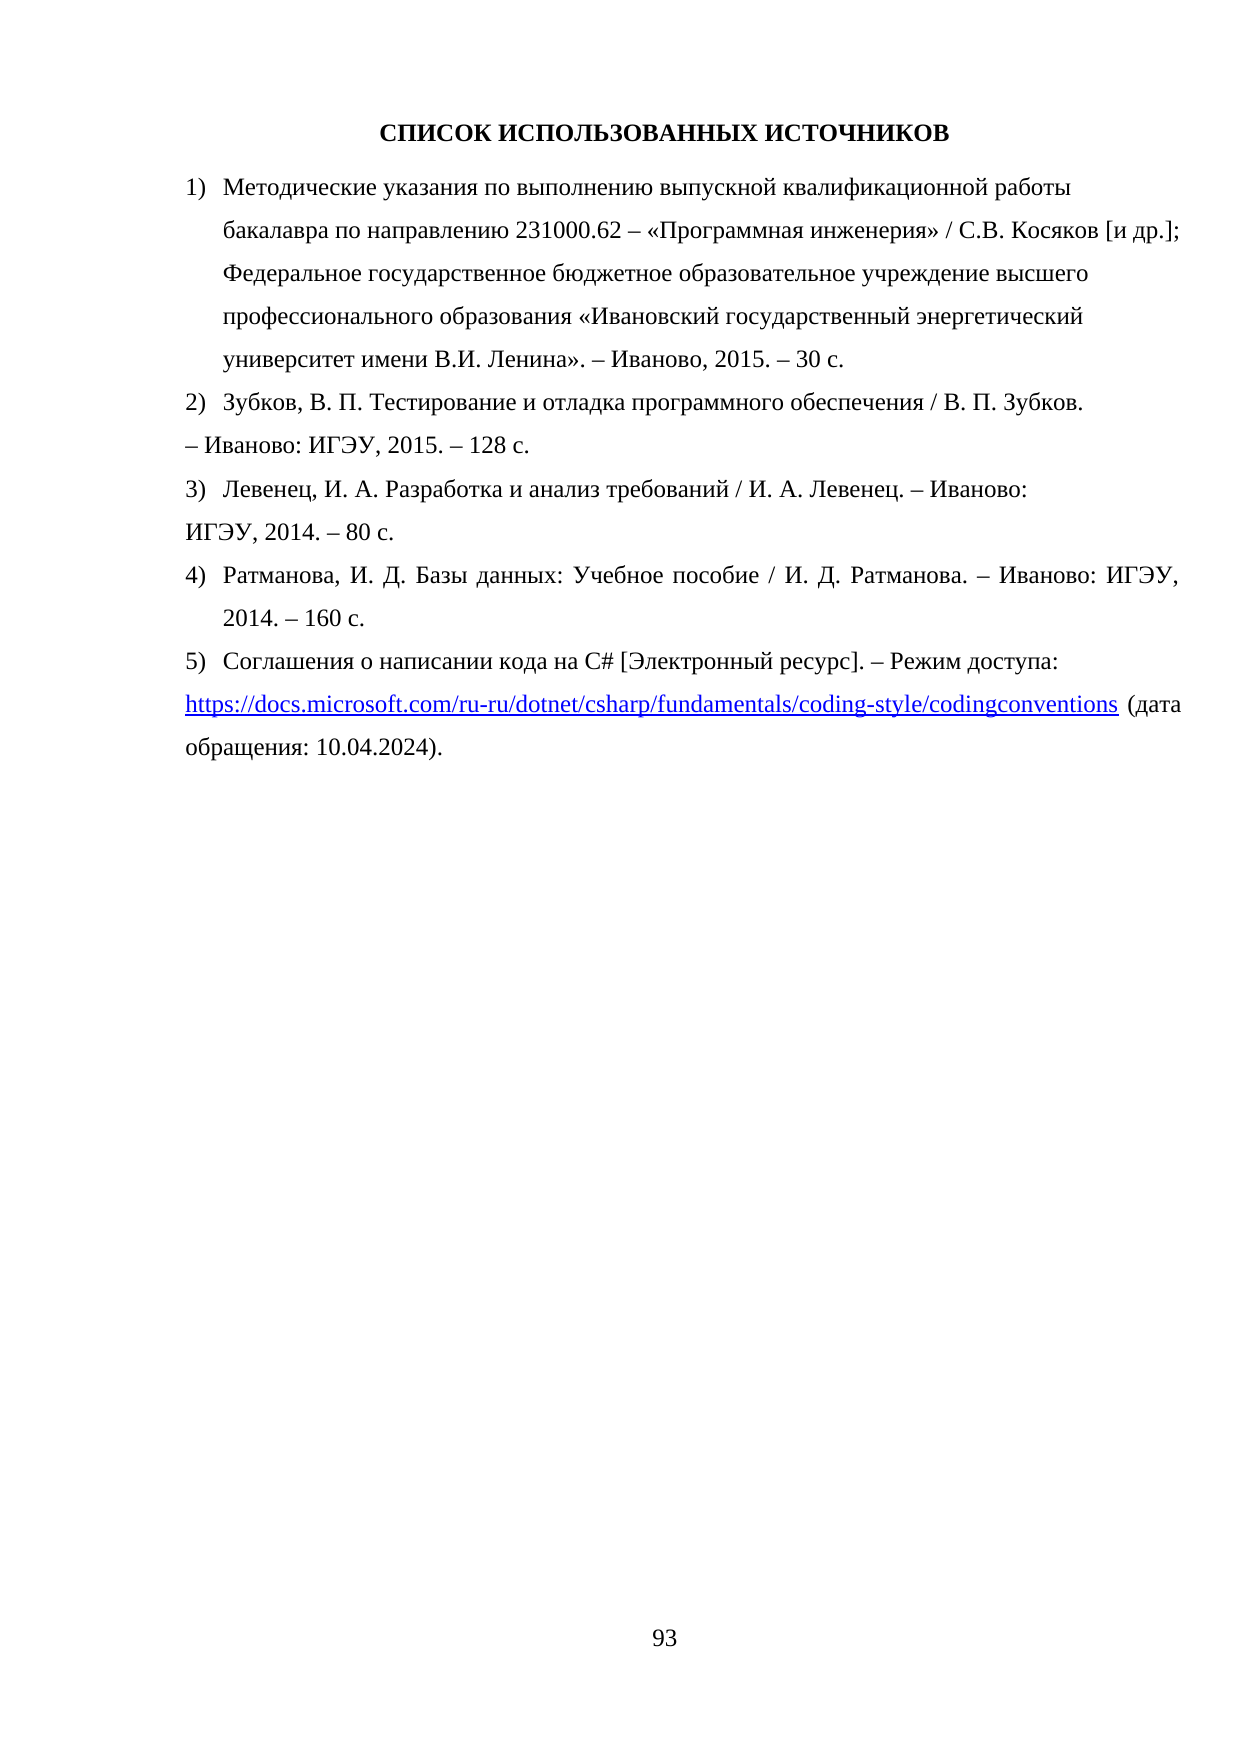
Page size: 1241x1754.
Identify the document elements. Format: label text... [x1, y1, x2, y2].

text – Иваново: ИГЭУ, 2015. – 128 с. [185, 431, 1181, 459]
text ИГЭУ, 2014. – 80 с. [185, 517, 1181, 546]
list Соглашения о написании кода на C# [Электронный ресурс]. – Режим доступа: [185, 646, 1181, 675]
list Методические указания по выполнению выпускной квалификационной работы бакалавра по направлению 231000.62 – «Программная инженерия» / С.В. Косяков [и др.]; Федеральное государственное бюджетное образовательное учреждение высшего профессионального образования «Ивановский государственный энергетический университет имени В.И. Ленина». – Иваново, 2015. – 30 с. [185, 172, 1181, 373]
list Зубков, В. П. Тестирование и отладка программного обеспечения / В. П. Зубков. [185, 387, 1181, 416]
list Ратманова, И. Д. Базы данных: Учебное пособие / И. Д. Ратманова. – Иваново: ИГЭУ, 2014. – 160 с. [185, 560, 1181, 632]
list Левенец, И. А. Разработка и анализ требований / И. А. Левенец. – Иваново: [185, 474, 1181, 502]
subtitle СПИСОК ИСПОЛЬЗОВАННЫХ ИСТОЧНИКОВ [148, 118, 1181, 147]
text https://docs.microsoft.com/ru-ru/dotnet/csharp/fundamentals/coding-style/codingconventions (дата обращения: 10.04.2024). [185, 689, 1181, 761]
